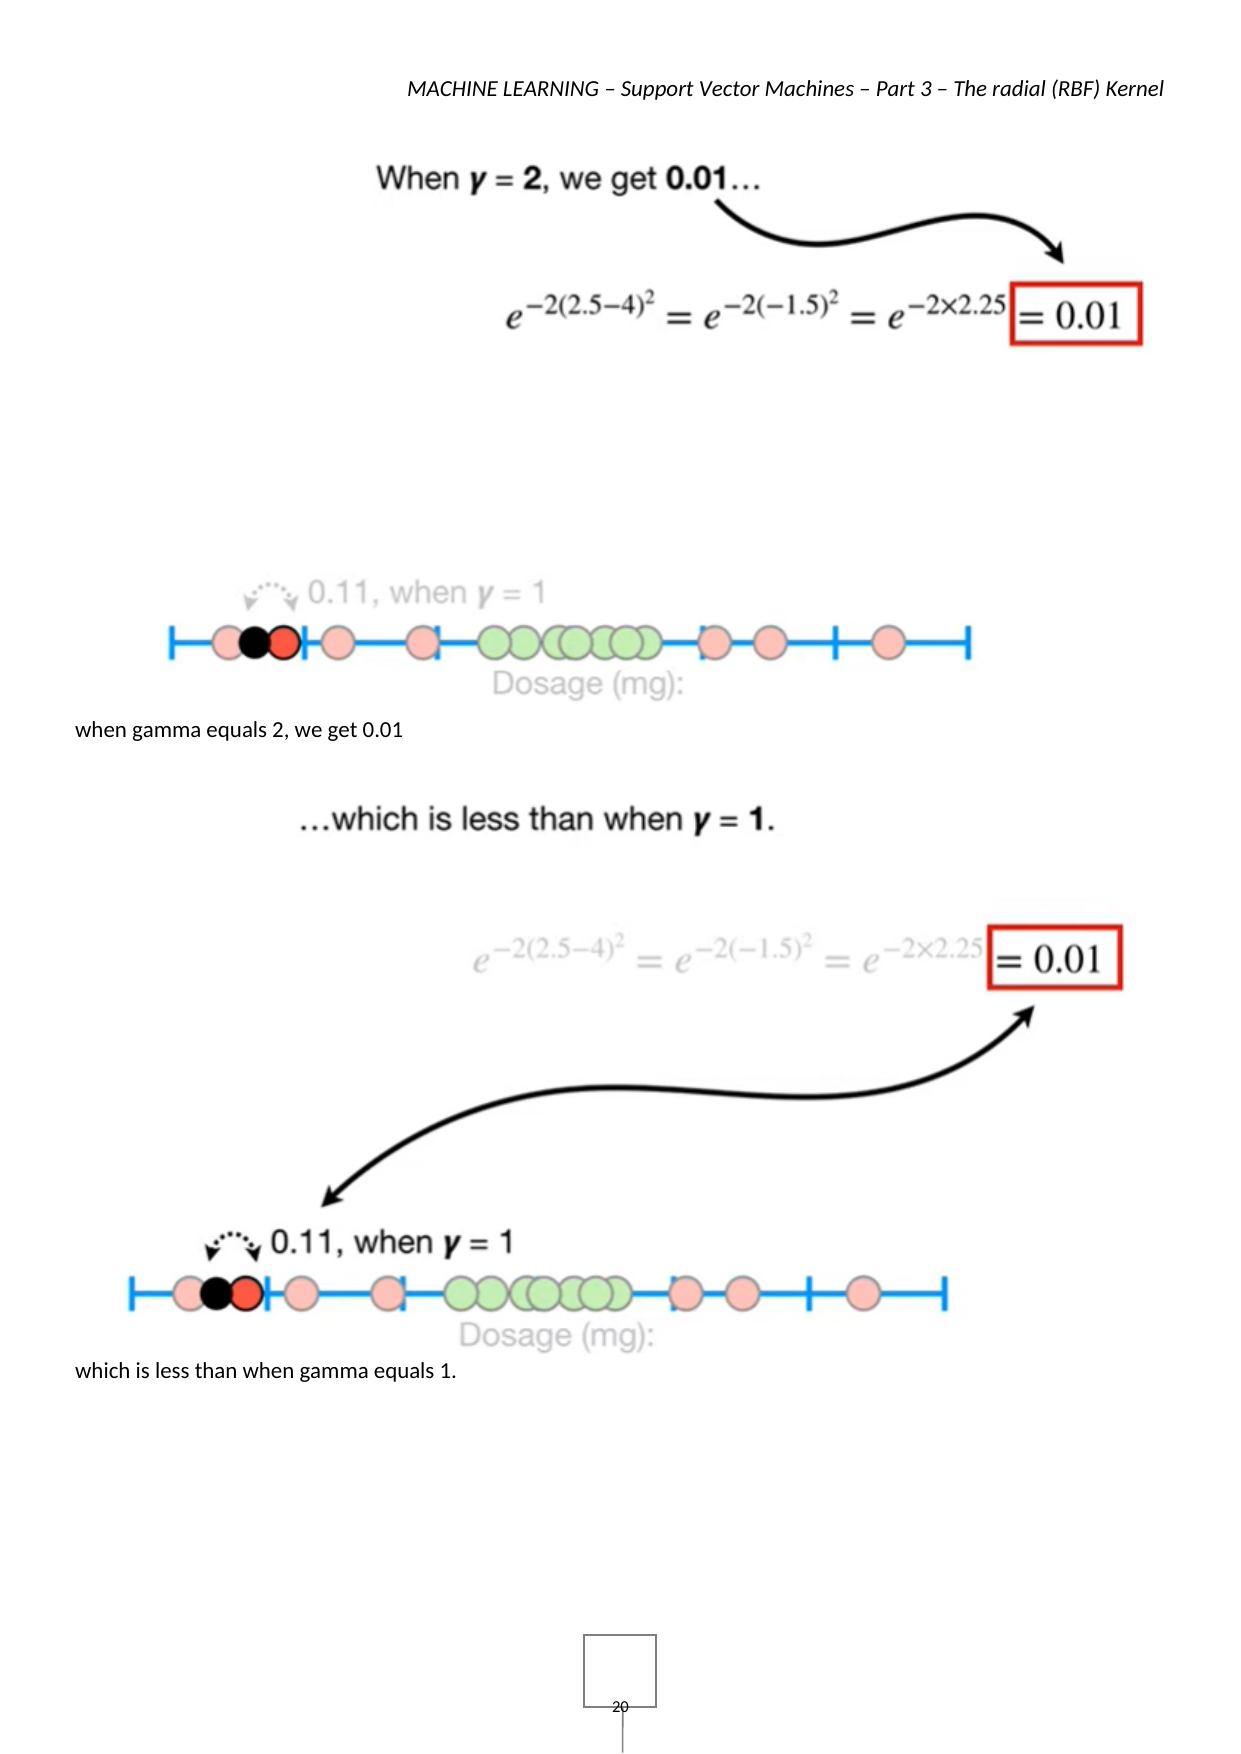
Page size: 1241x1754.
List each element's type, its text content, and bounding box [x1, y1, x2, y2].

picture [75, 101, 1166, 715]
picture [75, 771, 1166, 1357]
text when gamma equals 2, we get 0.01 [75, 715, 1165, 743]
text which is less than when gamma equals 1. [75, 1357, 1165, 1384]
